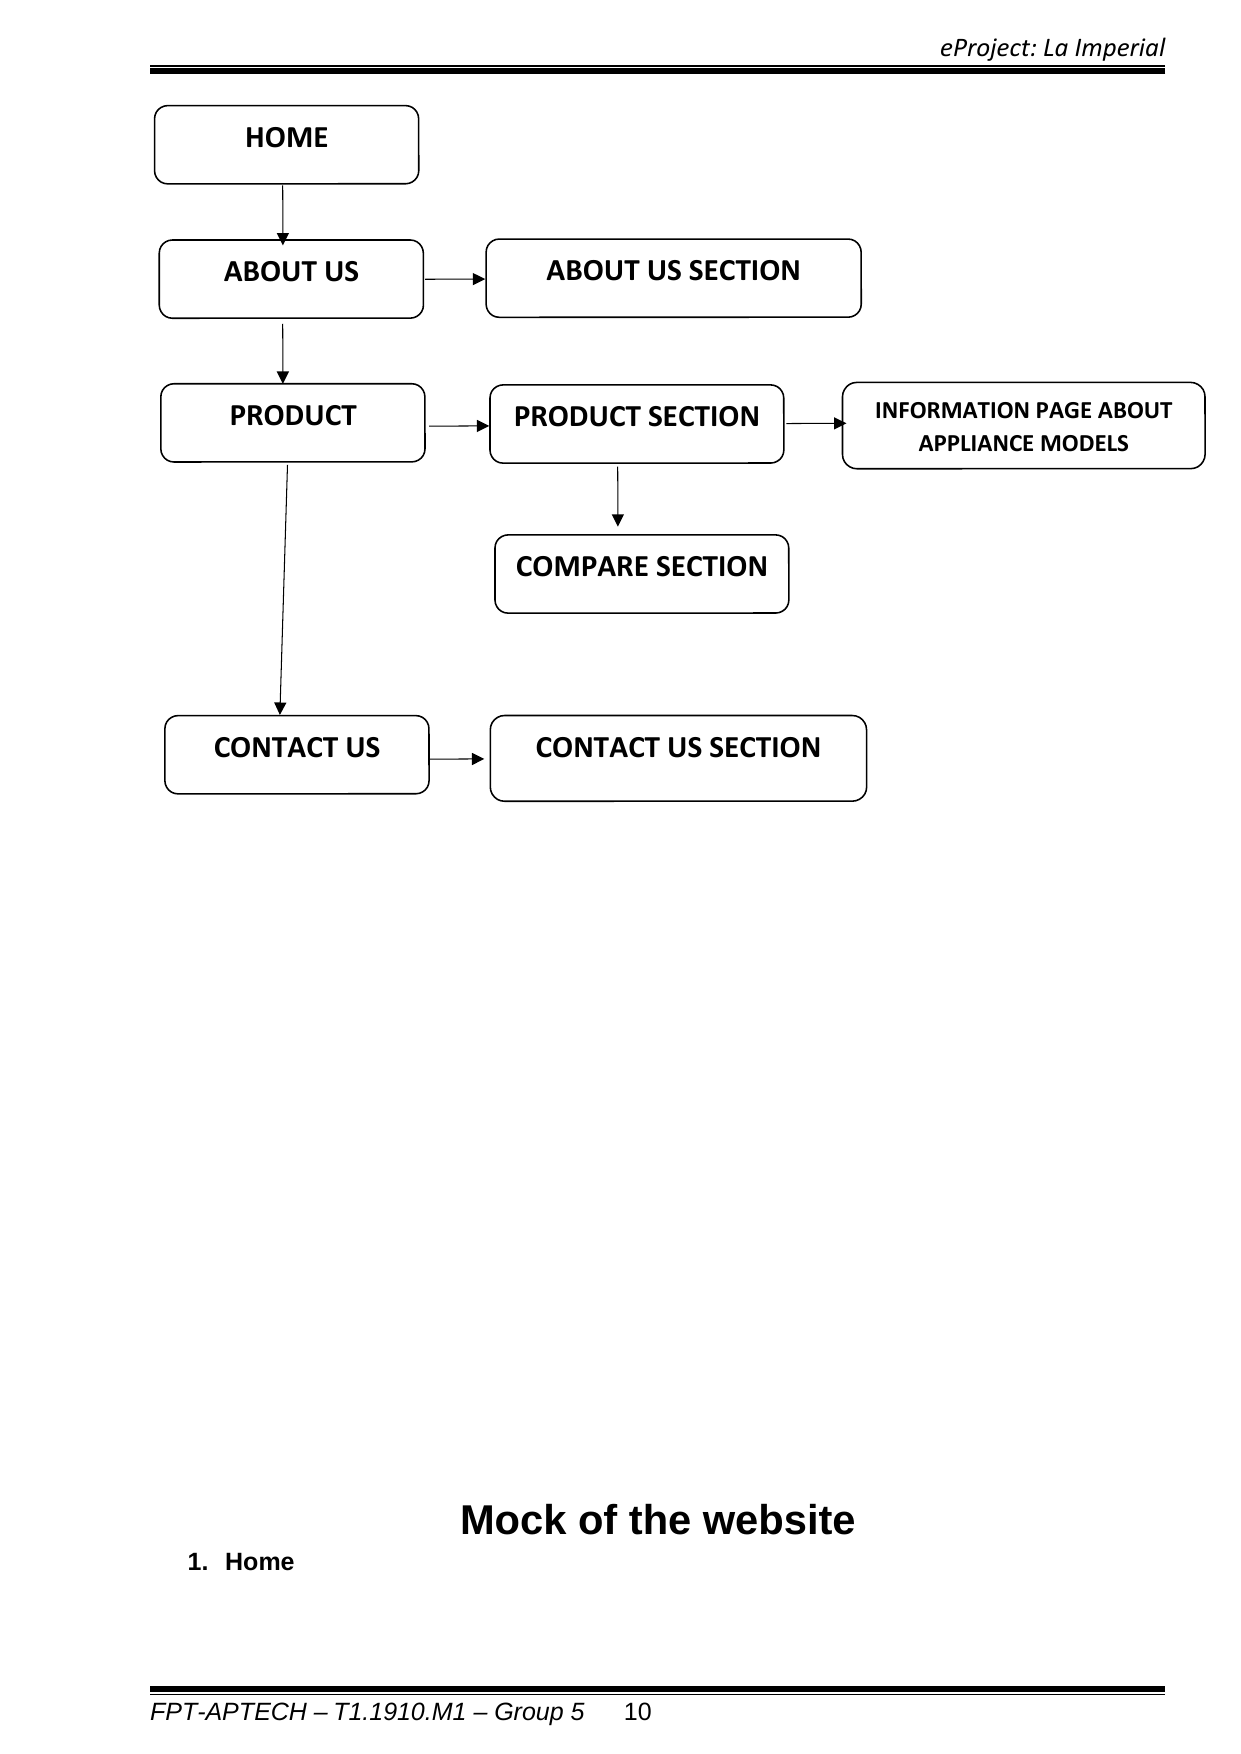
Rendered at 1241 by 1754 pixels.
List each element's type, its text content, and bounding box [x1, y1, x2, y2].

subtitle Mock of the website [150, 1496, 1165, 1543]
subtitle Home [187, 1547, 1165, 1576]
